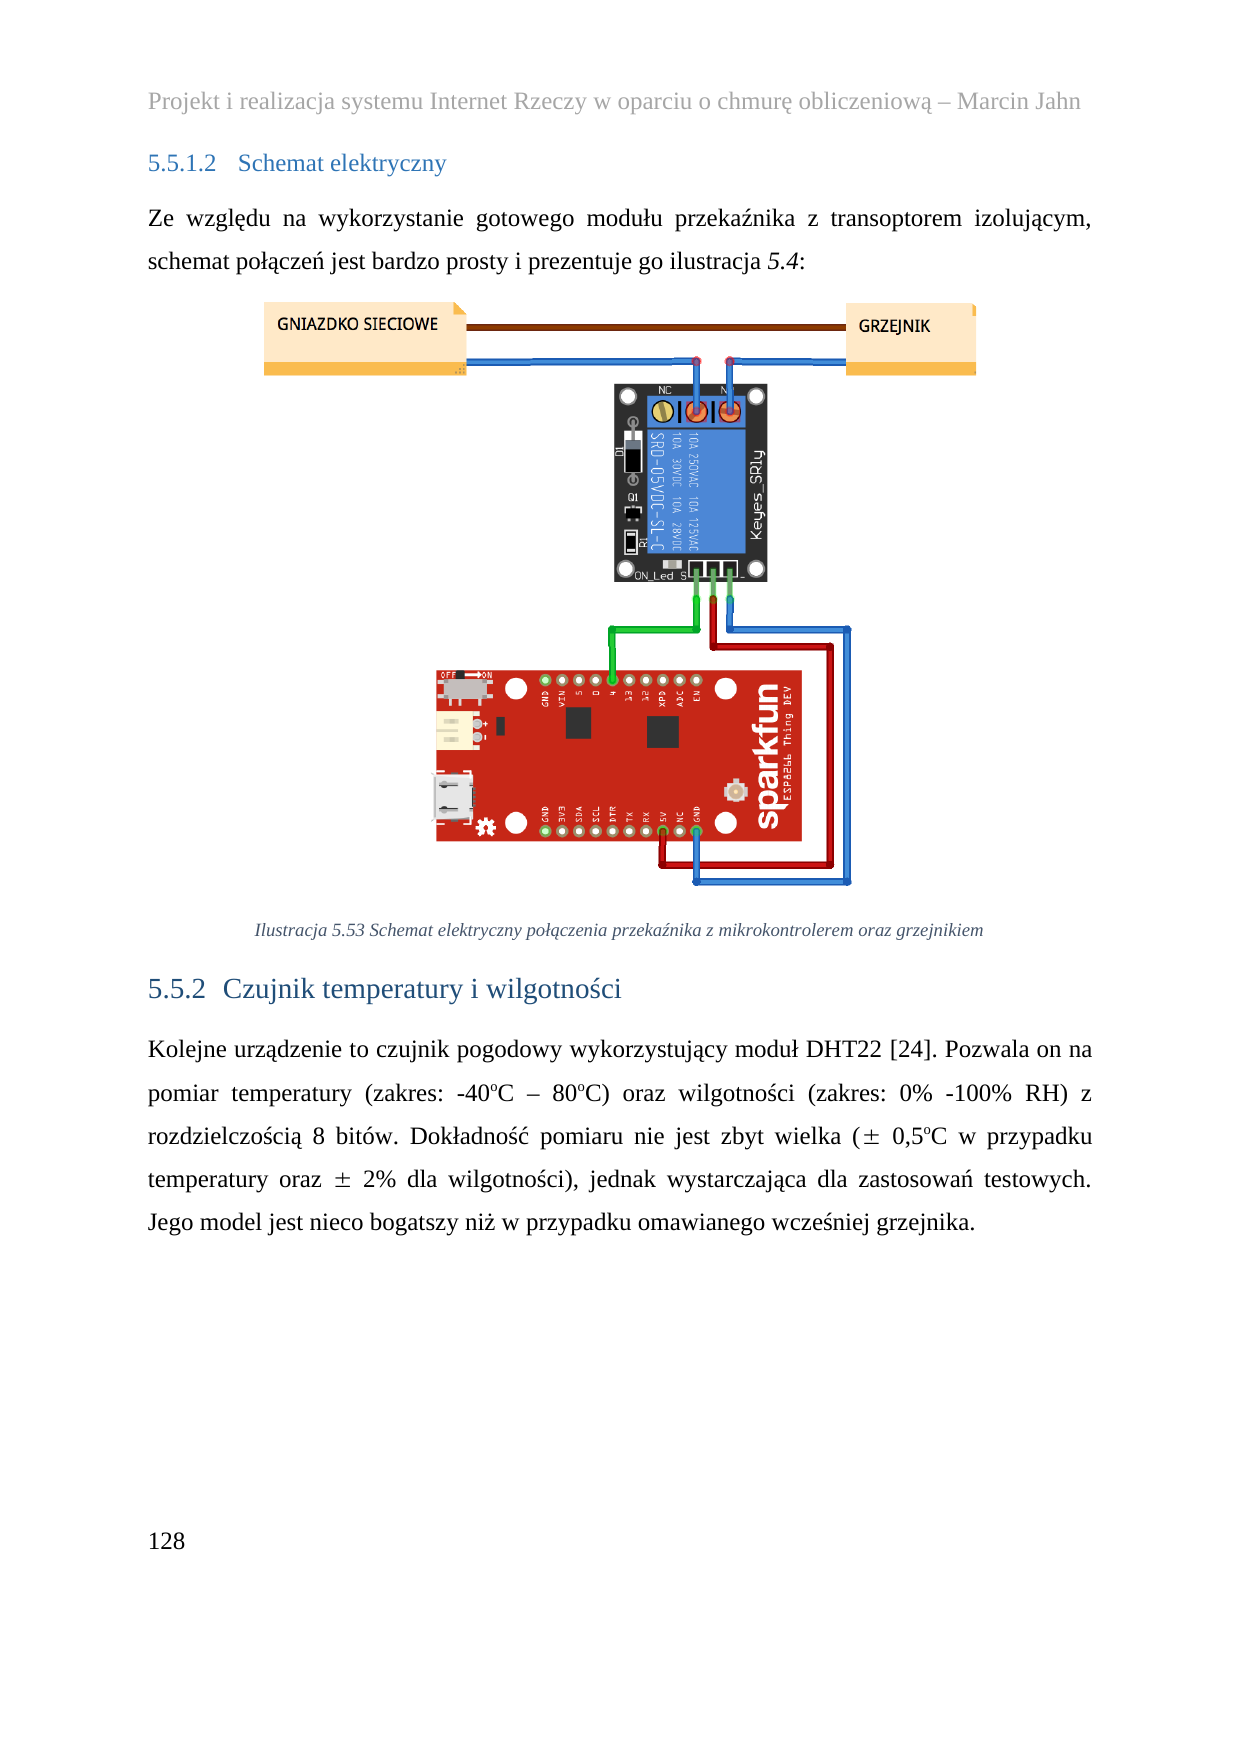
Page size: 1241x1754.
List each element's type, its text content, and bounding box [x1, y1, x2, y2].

subtitle Schemat elektryczny [148, 148, 1093, 176]
text Kolejne urządzenie to czujnik pogodowy wykorzystujący moduł DHT22. Pozwala on na pomiar temperatury (zakres: -40oC – 80oC) oraz wilgotności (zakres: 0% -100% RH) z rozdzielczością 8 bitów. Dokładność pomiaru nie jest zbyt wielka ( 0,5oC w przypadku temperatury oraz 2% dla wilgotności), jednak wystarczająca dla zastosowań testowych. Jego model jest nieco bogatszy niż w przypadku omawianego wcześniej grzejnika. [148, 1034, 1093, 1236]
subtitle Czujnik temperatury i wilgotności [148, 972, 1093, 1005]
picture [264, 302, 977, 892]
text Ze względu na wykorzystanie gotowego modułu przekaźnika z transoptorem izolującym, schemat połączeń jest bardzo prosty i prezentuje go ilustracja 5.4: [148, 203, 1093, 275]
